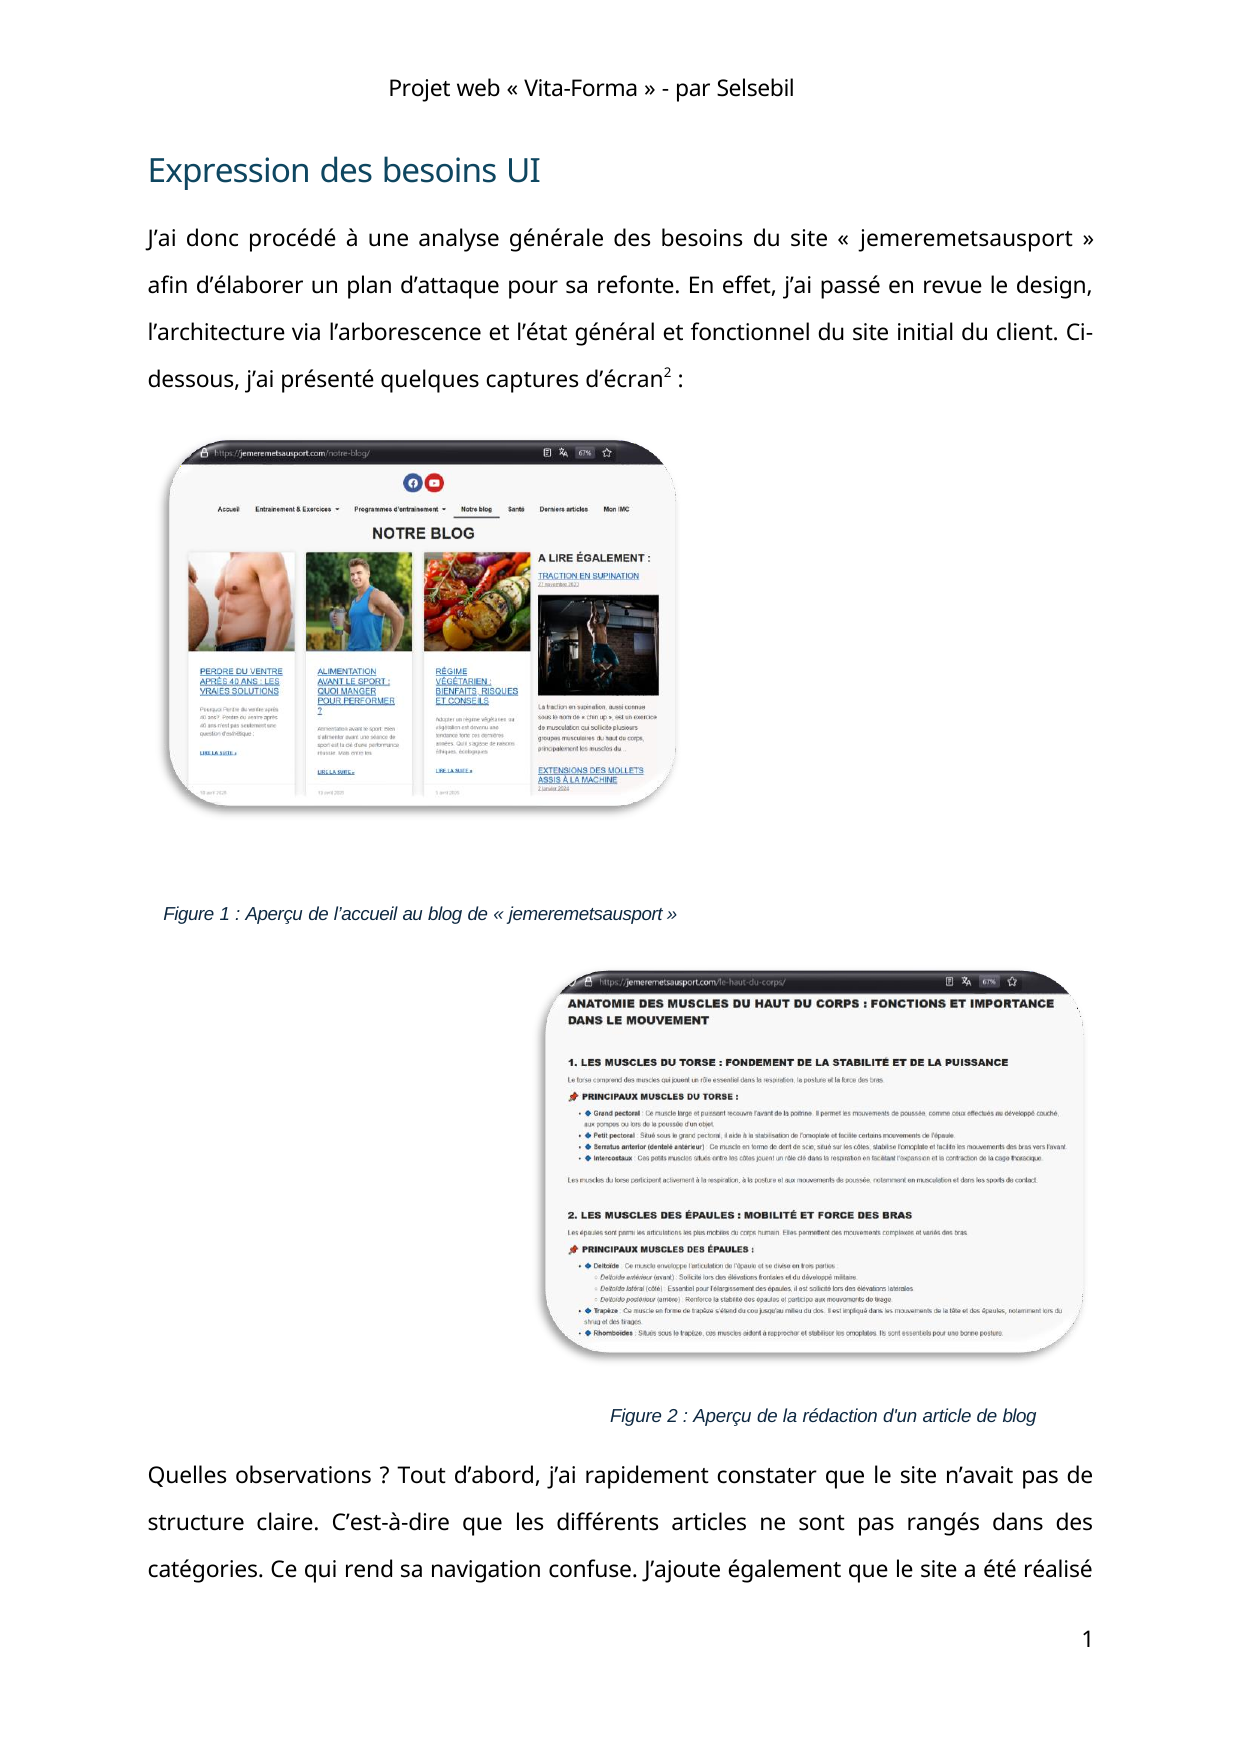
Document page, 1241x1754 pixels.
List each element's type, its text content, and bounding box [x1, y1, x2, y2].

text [147, 1459, 1093, 1584]
picture [154, 434, 682, 821]
picture [531, 965, 1089, 1367]
text Figure 1 : Aperçu de l’accueil au blog de « jemeremetsausport » [163, 903, 1107, 924]
text Figure 2 : Aperçu de la rédaction d'un article de blog [610, 1404, 1107, 1426]
text J’ai donc procédé à une analyse générale des besoins du site « jemeremetsausport » afin d’élaborer un plan d’attaque pour sa refonte. En effet, j’ai passé en revue le design, l’architecture via l’arborescence et l’état général et fonctionnel du site initial du client. Ci-dessous, j’ai présenté quelques captures d’écran2 : [147, 222, 1094, 394]
subtitle Expression des besoins UI [147, 147, 1107, 193]
